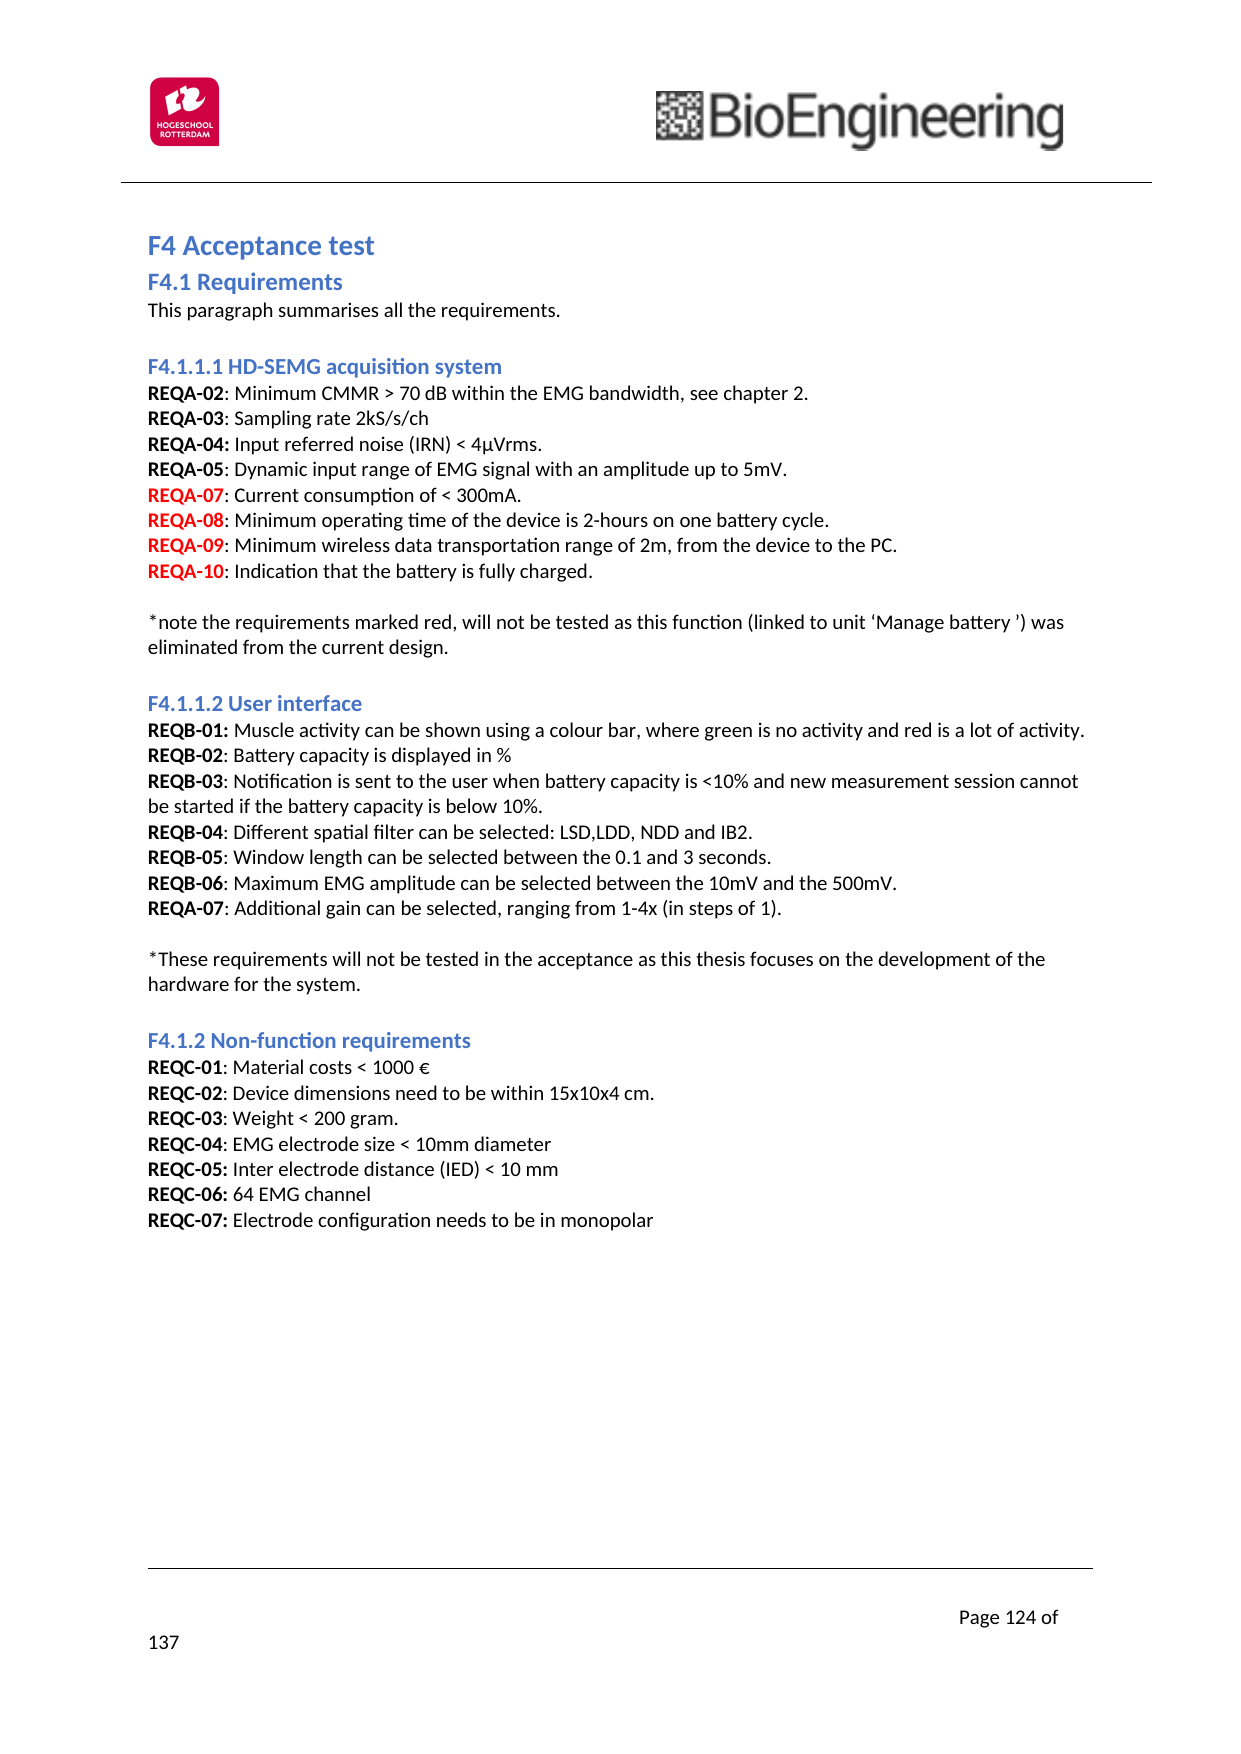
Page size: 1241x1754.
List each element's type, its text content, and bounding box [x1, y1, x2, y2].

text REQA-10: Indication that the battery is fully charged. [148, 558, 1093, 583]
subtitle F4 Acceptance test [148, 227, 1093, 262]
subtitle F4.1.2 Non-function requirements [148, 1026, 1093, 1054]
text REQC-05: Inter electrode distance (IED) < 10 mm [148, 1156, 1093, 1182]
text REQB-04: Different spatial filter can be selected: LSD,LDD, NDD and IB2. [148, 819, 1093, 844]
text REQC-06: 64 EMG channel [148, 1182, 1093, 1207]
picture [656, 91, 1064, 151]
text REQC-07: Electrode configuration needs to be in monopolar [148, 1207, 1093, 1232]
text REQC-01: Material costs < 1000 € [148, 1054, 1093, 1080]
text REQC-04: EMG electrode size < 10mm diameter [148, 1131, 1093, 1156]
text REQA-02: Minimum CMMR > 70 dB within the EMG bandwidth, see chapter 2. [148, 380, 1093, 406]
picture [147, 73, 222, 151]
text REQA-08: Minimum operating time of the device is 2-hours on one battery cycle. [148, 507, 1093, 533]
text REQA-05: Dynamic input range of EMG signal with an amplitude up to 5mV. [148, 456, 1093, 482]
text REQA-03: Sampling rate 2kS/s/ch [148, 406, 1093, 431]
text REQB-06: Maximum EMG amplitude can be selected between the 10mV and the 500mV. [148, 870, 1093, 895]
text REQB-05: Window length can be selected between the 0.1 and 3 seconds. [148, 844, 1093, 870]
text REQA-04: Input referred noise (IRN) < 4µVrms. [148, 431, 1093, 456]
subtitle F4.1.1.1 HD-SEMG acquisition system [148, 352, 1093, 380]
subtitle F4.1 Requirements [148, 267, 1093, 297]
text REQA-07: Current consumption of < 300mA. [148, 482, 1093, 507]
text *note the requirements marked red, will not be tested as this function (linked to unit ‘Manage battery ’) was eliminated from the current design. [148, 609, 1093, 660]
text REQA-07: Additional gain can be selected, ranging from 1-4x (in steps of 1). [148, 895, 1093, 921]
text REQB-02: Battery capacity is displayed in % [148, 743, 1093, 768]
text REQB-03: Notification is sent to the user when battery capacity is <10% and new measurement session cannot be started if the battery capacity is below 10%. [148, 768, 1093, 819]
text *These requirements will not be tested in the acceptance as this thesis focuses on the development of the hardware for the system. [148, 946, 1093, 997]
text This paragraph summarises all the requirements. [148, 297, 1093, 322]
subtitle F4.1.1.2 User interface [148, 689, 1093, 717]
text REQC-03: Weight < 200 gram. [148, 1105, 1093, 1131]
text REQA-09: Minimum wireless data transportation range of 2m, from the device to the PC. [148, 533, 1093, 558]
text REQB-01: Muscle activity can be shown using a colour bar, where green is no activity and red is a lot of activity. [148, 717, 1093, 743]
text REQC-02: Device dimensions need to be within 15x10x4 cm. [148, 1080, 1093, 1105]
